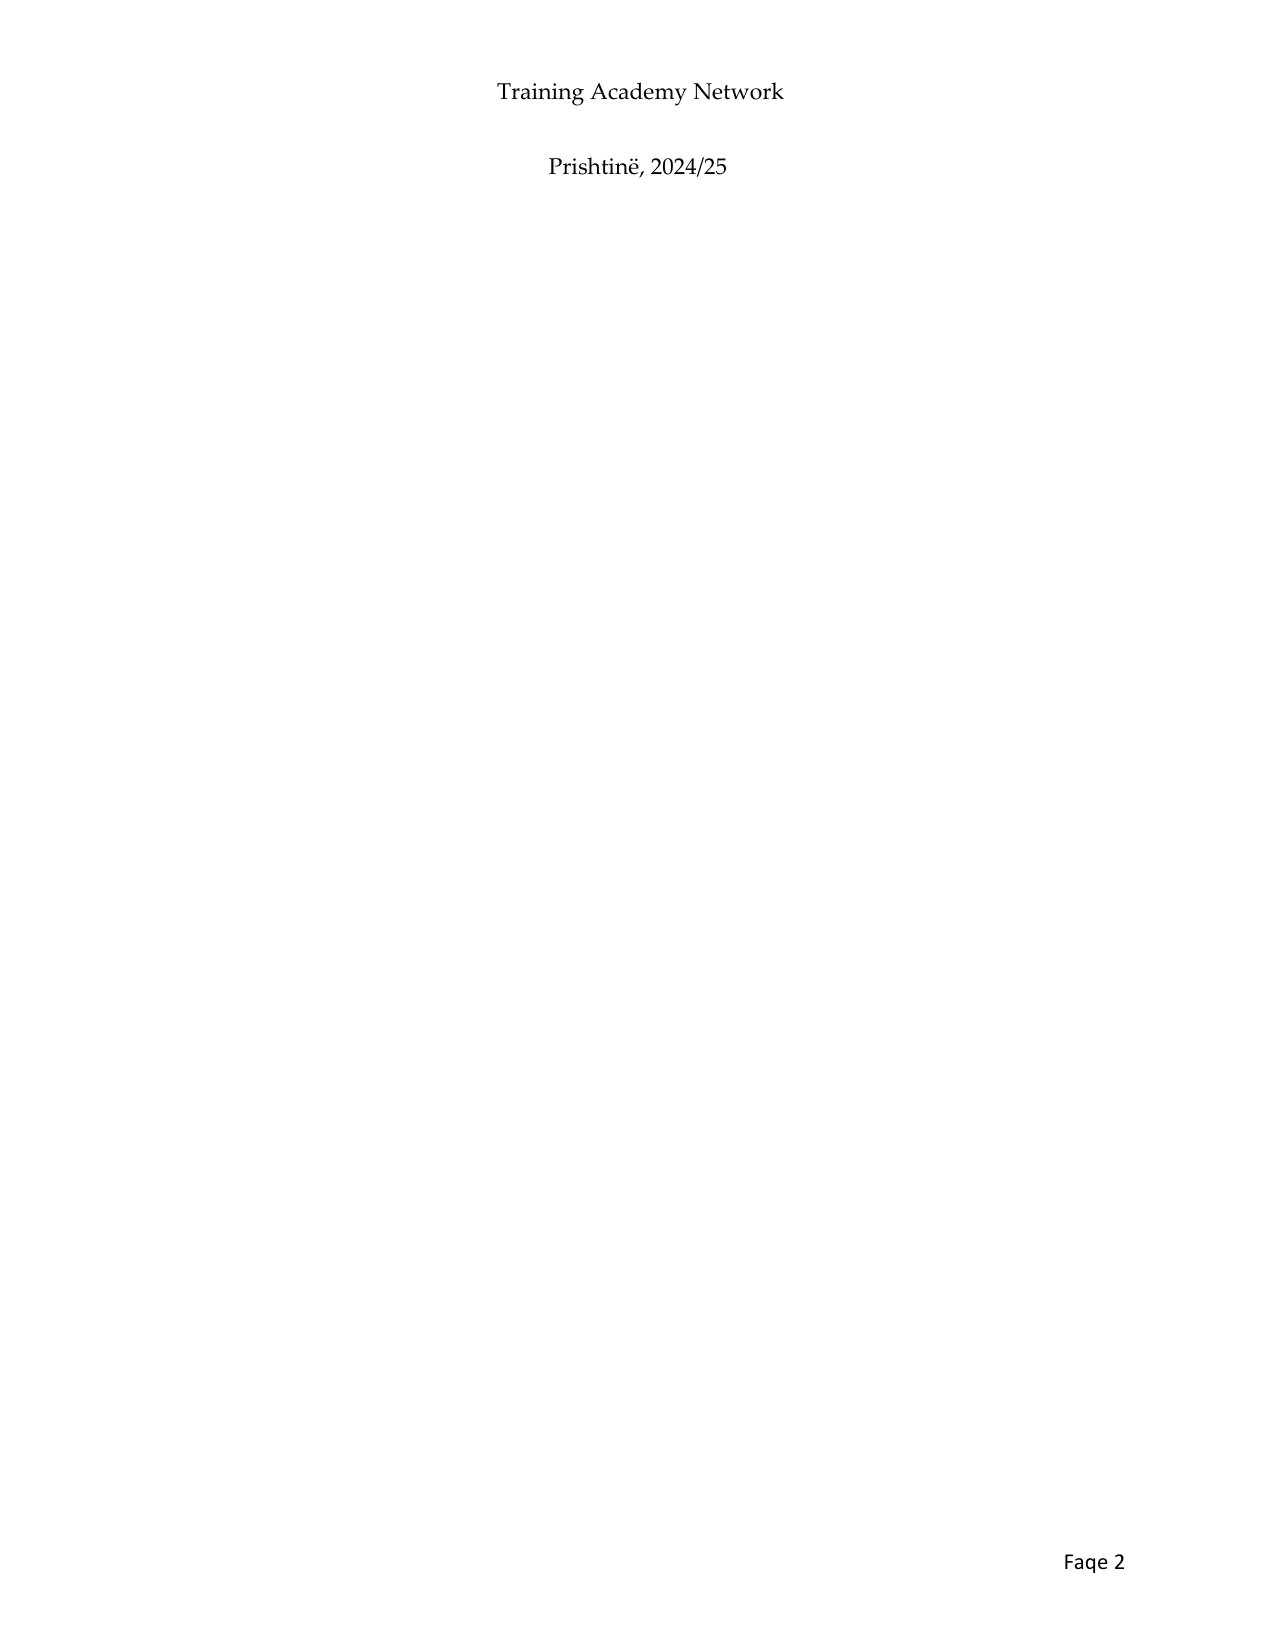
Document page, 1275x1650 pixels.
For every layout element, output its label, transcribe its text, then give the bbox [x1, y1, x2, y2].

text Prishtinë, 2024/25 [150, 150, 1125, 181]
